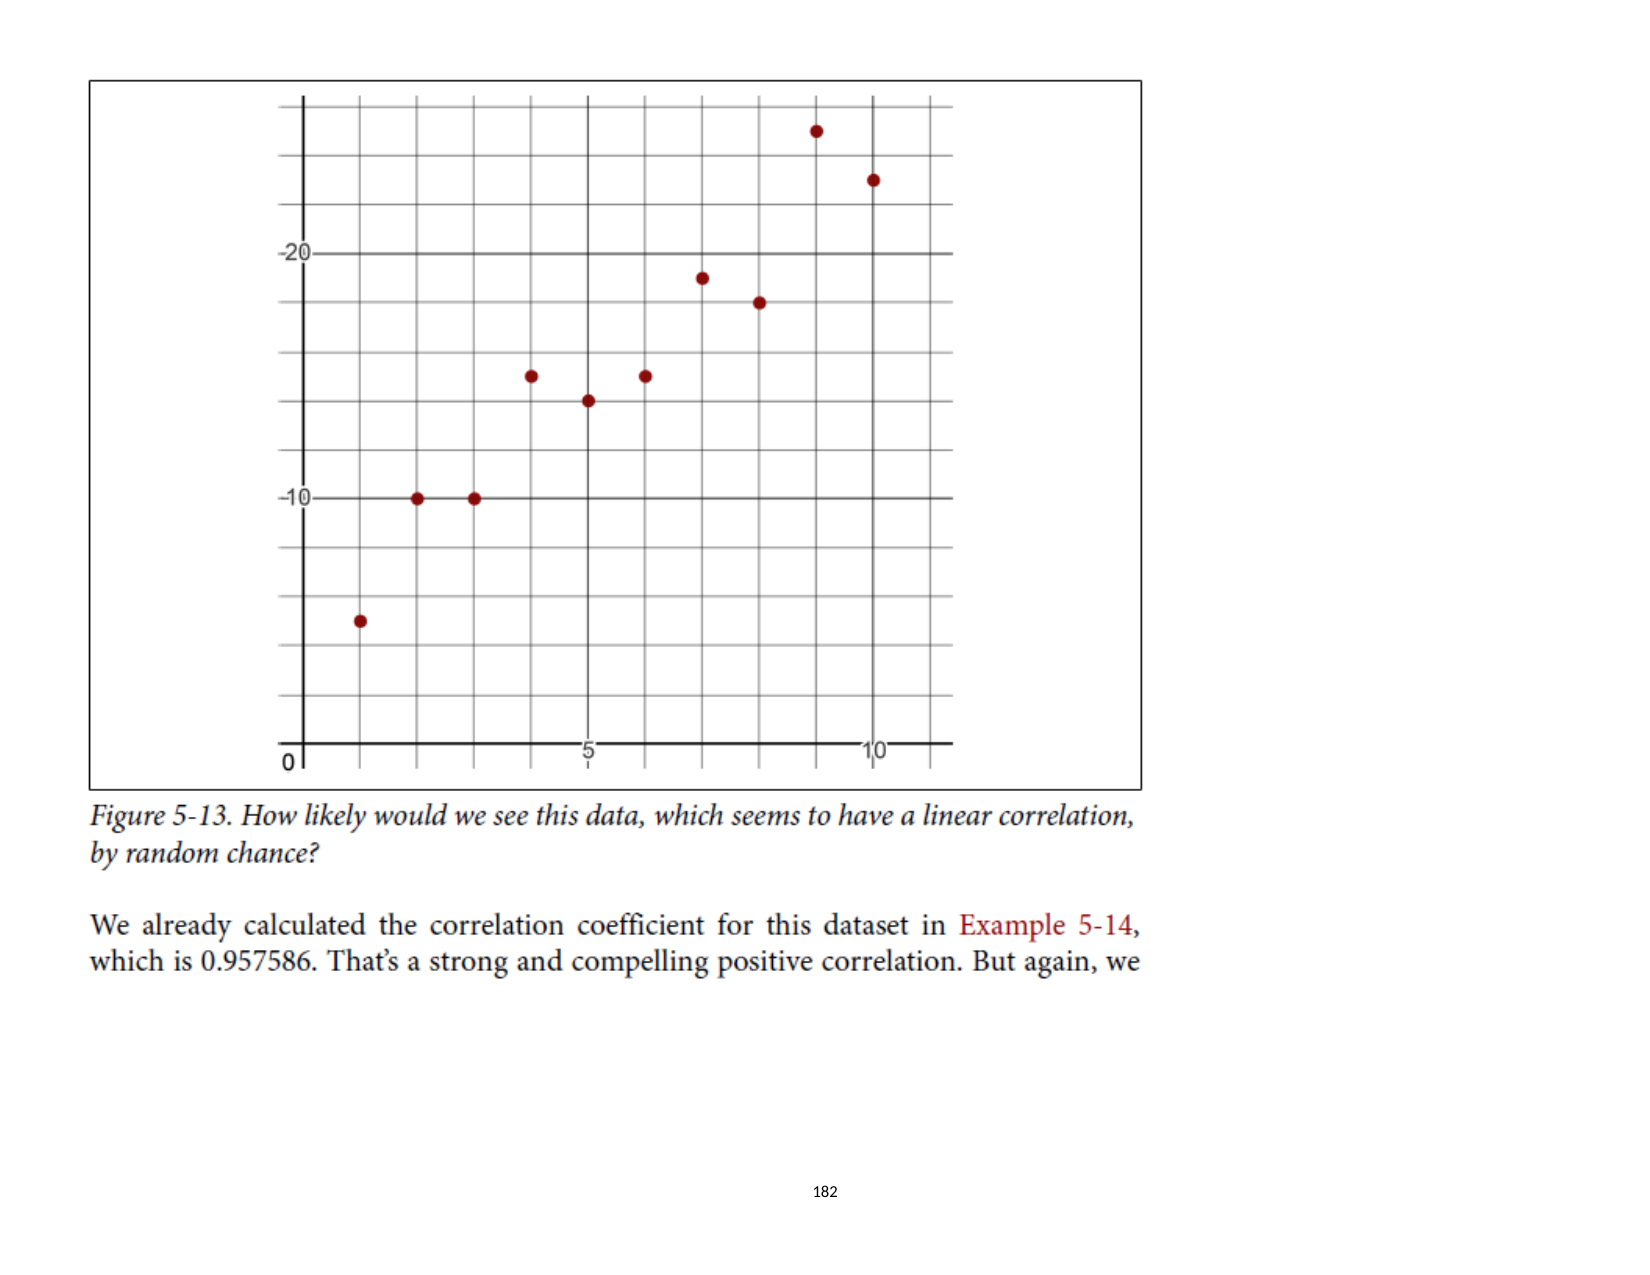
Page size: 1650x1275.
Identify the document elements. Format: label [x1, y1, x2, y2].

picture [75, 75, 1158, 996]
